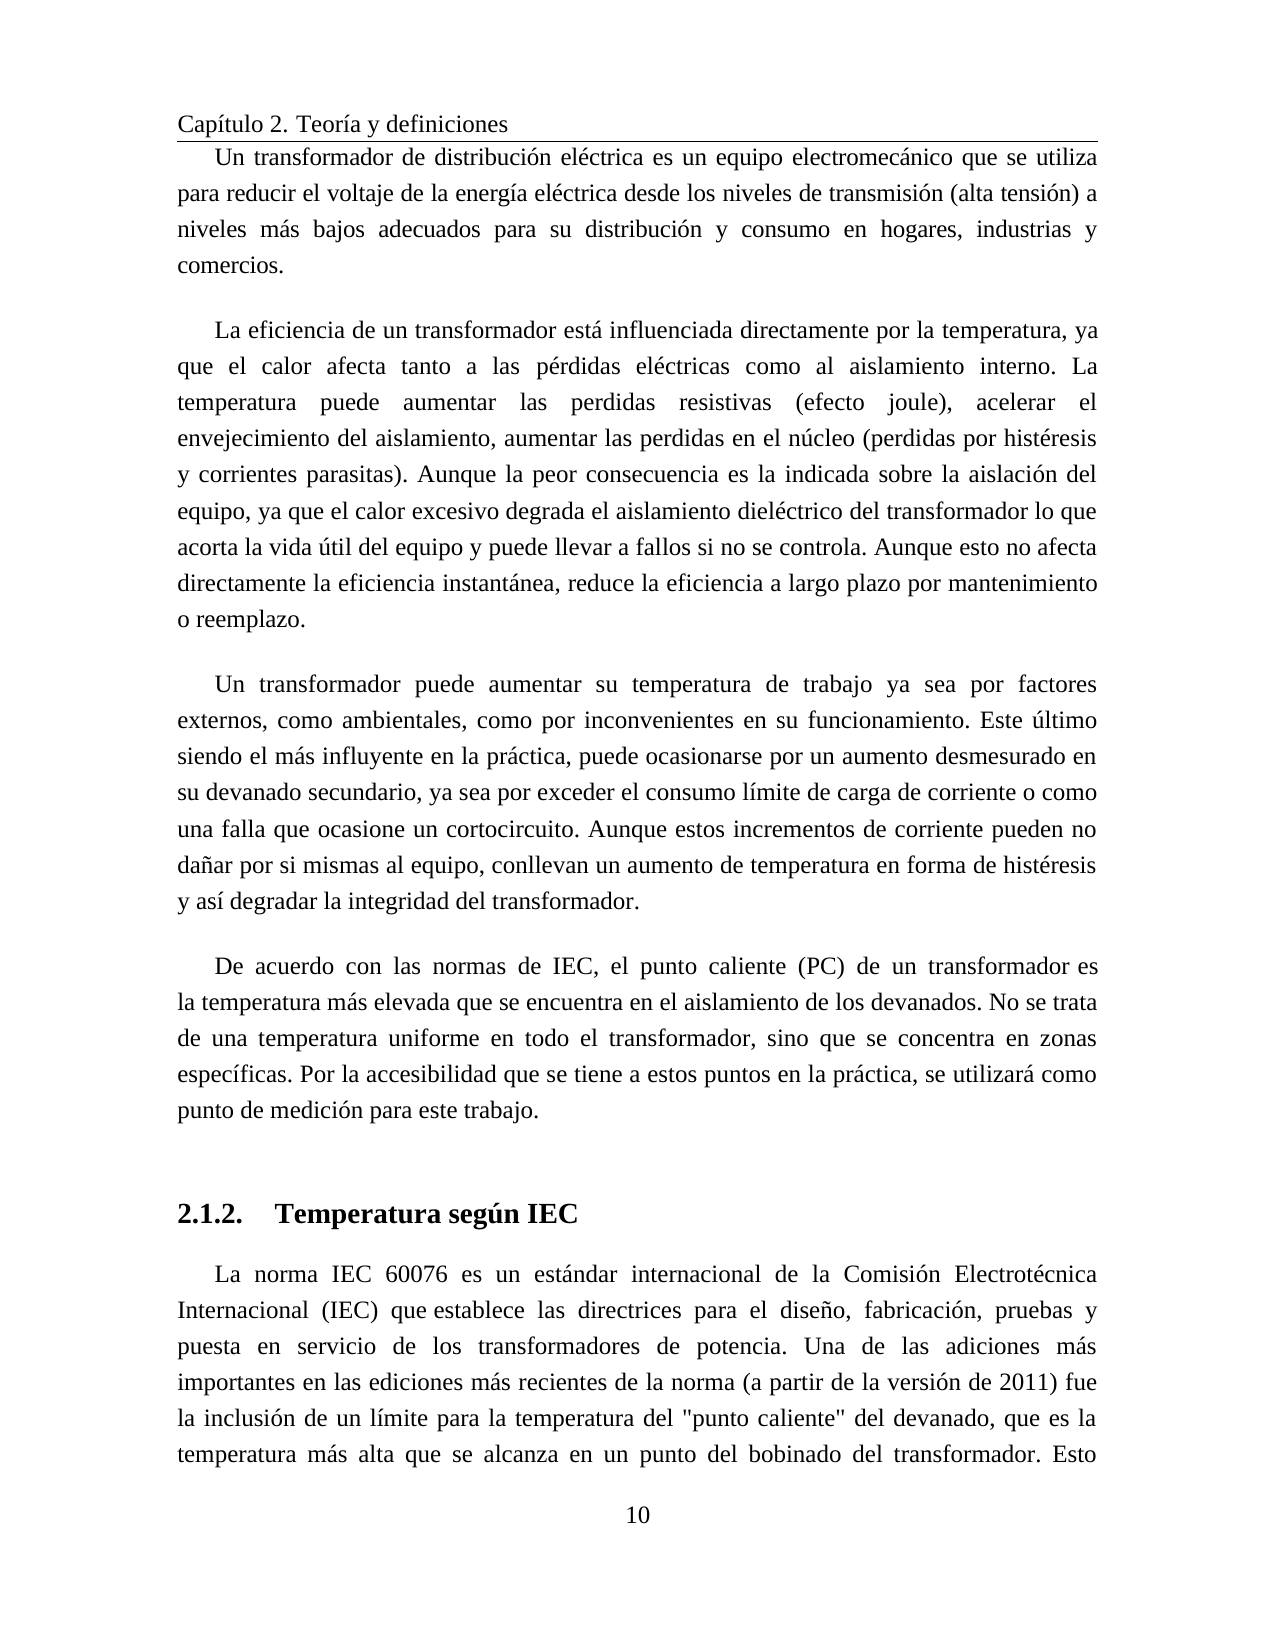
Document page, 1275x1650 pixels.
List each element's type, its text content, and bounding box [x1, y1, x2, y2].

text De acuerdo con las normas de IEC, el punto caliente (PC) de un transformador es la temperatura más elevada que se encuentra en el aislamiento de los devanados. No se trata de una temperatura uniforme en todo el transformador, sino que se concentra en zonas específicas. Por la accesibilidad que se tiene a estos puntos en la práctica, se utilizará como punto de medición para este trabajo. [177, 951, 1098, 1124]
text La eficiencia de un transformador está influenciada directamente por la temperatura, ya que el calor afecta tanto a las pérdidas eléctricas como al aislamiento interno. La temperatura puede aumentar las perdidas resistivas (efecto joule), acelerar el envejecimiento del aislamiento, aumentar las perdidas en el núcleo (perdidas por histéresis y corrientes parasitas). Aunque la peor consecuencia es la indicada sobre la aislación del equipo, ya que el calor excesivo degrada el aislamiento dieléctrico del transformador lo que acorta la vida útil del equipo y puede llevar a fallos si no se controla. Aunque esto no afecta directamente la eficiencia instantánea, reduce la eficiencia a largo plazo por mantenimiento o reemplazo. [177, 315, 1098, 633]
text Un transformador de distribución eléctrica es un equipo electromecánico que se utiliza para reducir el voltaje de la energía eléctrica desde los niveles de transmisión (alta tensión) a niveles más bajos adecuados para su distribución y consumo en hogares, industrias y comercios. [177, 142, 1098, 279]
text Un transformador puede aumentar su temperatura de trabajo ya sea por factores externos, como ambientales, como por inconvenientes en su funcionamiento. Este último siendo el más influyente en la práctica, puede ocasionarse por un aumento desmesurado en su devanado secundario, ya sea por exceder el consumo límite de carga de corriente o como una falla que ocasione un cortocircuito. Aunque estos incrementos de corriente pueden no dañar por si mismas al equipo, conllevan un aumento de temperatura en forma de histéresis y así degradar la integridad del transformador. [177, 669, 1098, 915]
subtitle Temperatura según IEC [177, 1196, 1200, 1230]
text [177, 1259, 1098, 1468]
